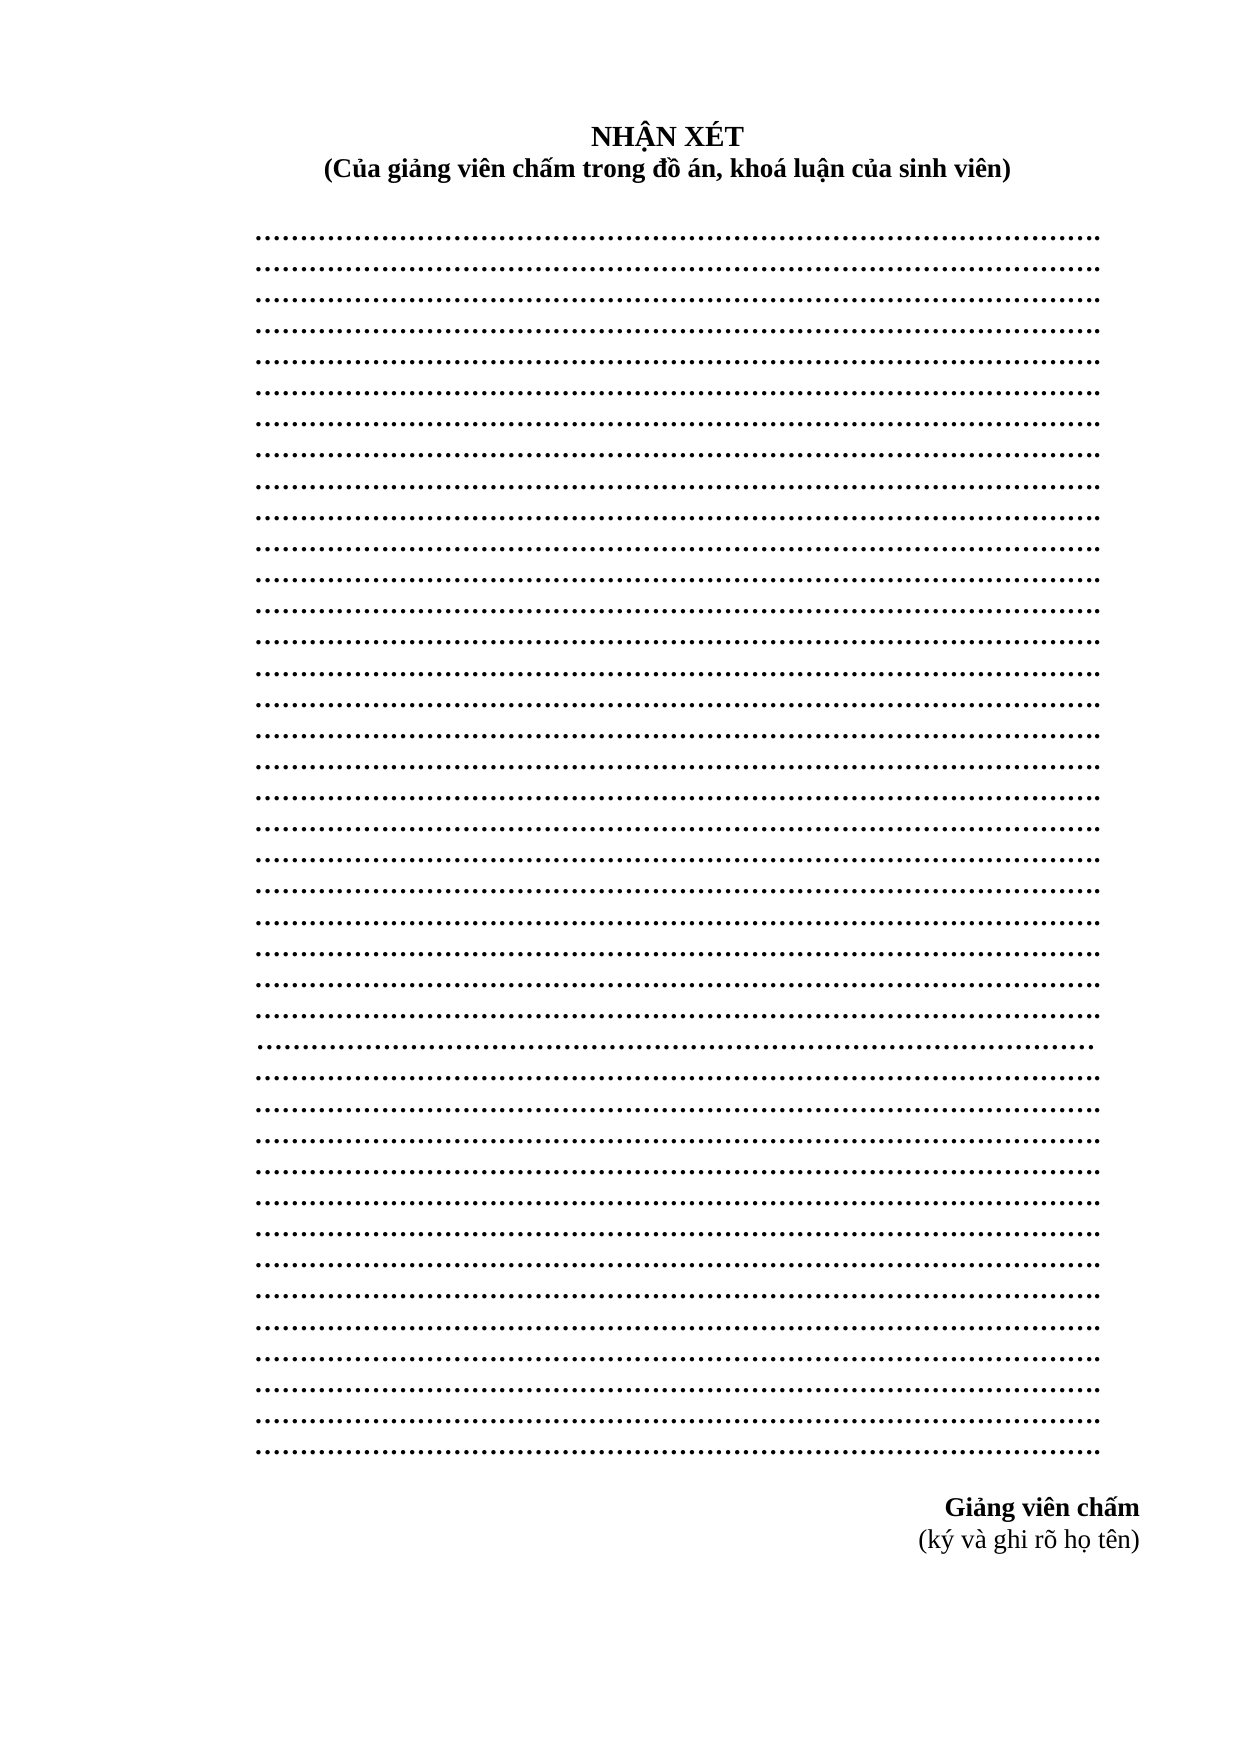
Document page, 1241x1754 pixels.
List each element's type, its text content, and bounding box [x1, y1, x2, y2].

text …………………………………………………………………………………. [195, 277, 1140, 308]
text …………………………………………………………………………………. [195, 1087, 1140, 1118]
text …………………………………………………………………………………. [195, 370, 1140, 401]
text …………………………………………………………………………………. [195, 557, 1140, 588]
text ………………………………………………………………………………… [195, 1024, 1140, 1056]
text …………………………………………………………………………………. [195, 651, 1140, 682]
text …………………………………………………………………………………. [195, 1398, 1140, 1429]
text …………………………………………………………………………………. [195, 962, 1140, 993]
text …………………………………………………………………………………. [195, 682, 1140, 713]
text …………………………………………………………………………………. [195, 526, 1140, 557]
text …………………………………………………………………………………. [195, 401, 1140, 433]
text …………………………………………………………………………………. [195, 246, 1140, 277]
text …………………………………………………………………………………. [195, 1336, 1140, 1367]
text …………………………………………………………………………………. [195, 1118, 1140, 1149]
text …………………………………………………………………………………. [195, 495, 1140, 526]
text …………………………………………………………………………………. [195, 1273, 1140, 1305]
text NHẬN XÉT [195, 119, 1140, 152]
text …………………………………………………………………………………. [195, 837, 1140, 869]
text …………………………………………………………………………………. [195, 806, 1140, 837]
text …………………………………………………………………………………. [195, 339, 1140, 370]
text …………………………………………………………………………………. [195, 713, 1140, 744]
text …………………………………………………………………………………. [195, 1211, 1140, 1242]
text …………………………………………………………………………………. [195, 1056, 1140, 1087]
text …………………………………………………………………………………. [195, 308, 1140, 339]
text …………………………………………………………………………………. [195, 1367, 1140, 1398]
text …………………………………………………………………………………. [195, 1180, 1140, 1211]
text (ký và ghi rõ họ tên) [195, 1523, 1140, 1554]
text …………………………………………………………………………………. [195, 931, 1140, 962]
text …………………………………………………………………………………. [195, 1149, 1140, 1180]
text …………………………………………………………………………………. [195, 464, 1140, 495]
text …………………………………………………………………………………. [195, 1305, 1140, 1336]
text (Của giảng viên chấm trong đồ án, khoá luận của sinh viên) [195, 152, 1140, 183]
text …………………………………………………………………………………. [195, 993, 1140, 1024]
text …………………………………………………………………………………. [195, 744, 1140, 775]
text Giảng viên chấm [195, 1492, 1140, 1523]
text …………………………………………………………………………………. [195, 1429, 1140, 1460]
text …………………………………………………………………………………. [195, 1242, 1140, 1273]
text …………………………………………………………………………………. [195, 214, 1140, 246]
text …………………………………………………………………………………. [195, 900, 1140, 931]
text …………………………………………………………………………………. [195, 433, 1140, 464]
text …………………………………………………………………………………. [195, 588, 1140, 619]
text …………………………………………………………………………………. [195, 619, 1140, 651]
text …………………………………………………………………………………. [195, 775, 1140, 806]
text …………………………………………………………………………………. [195, 869, 1140, 900]
